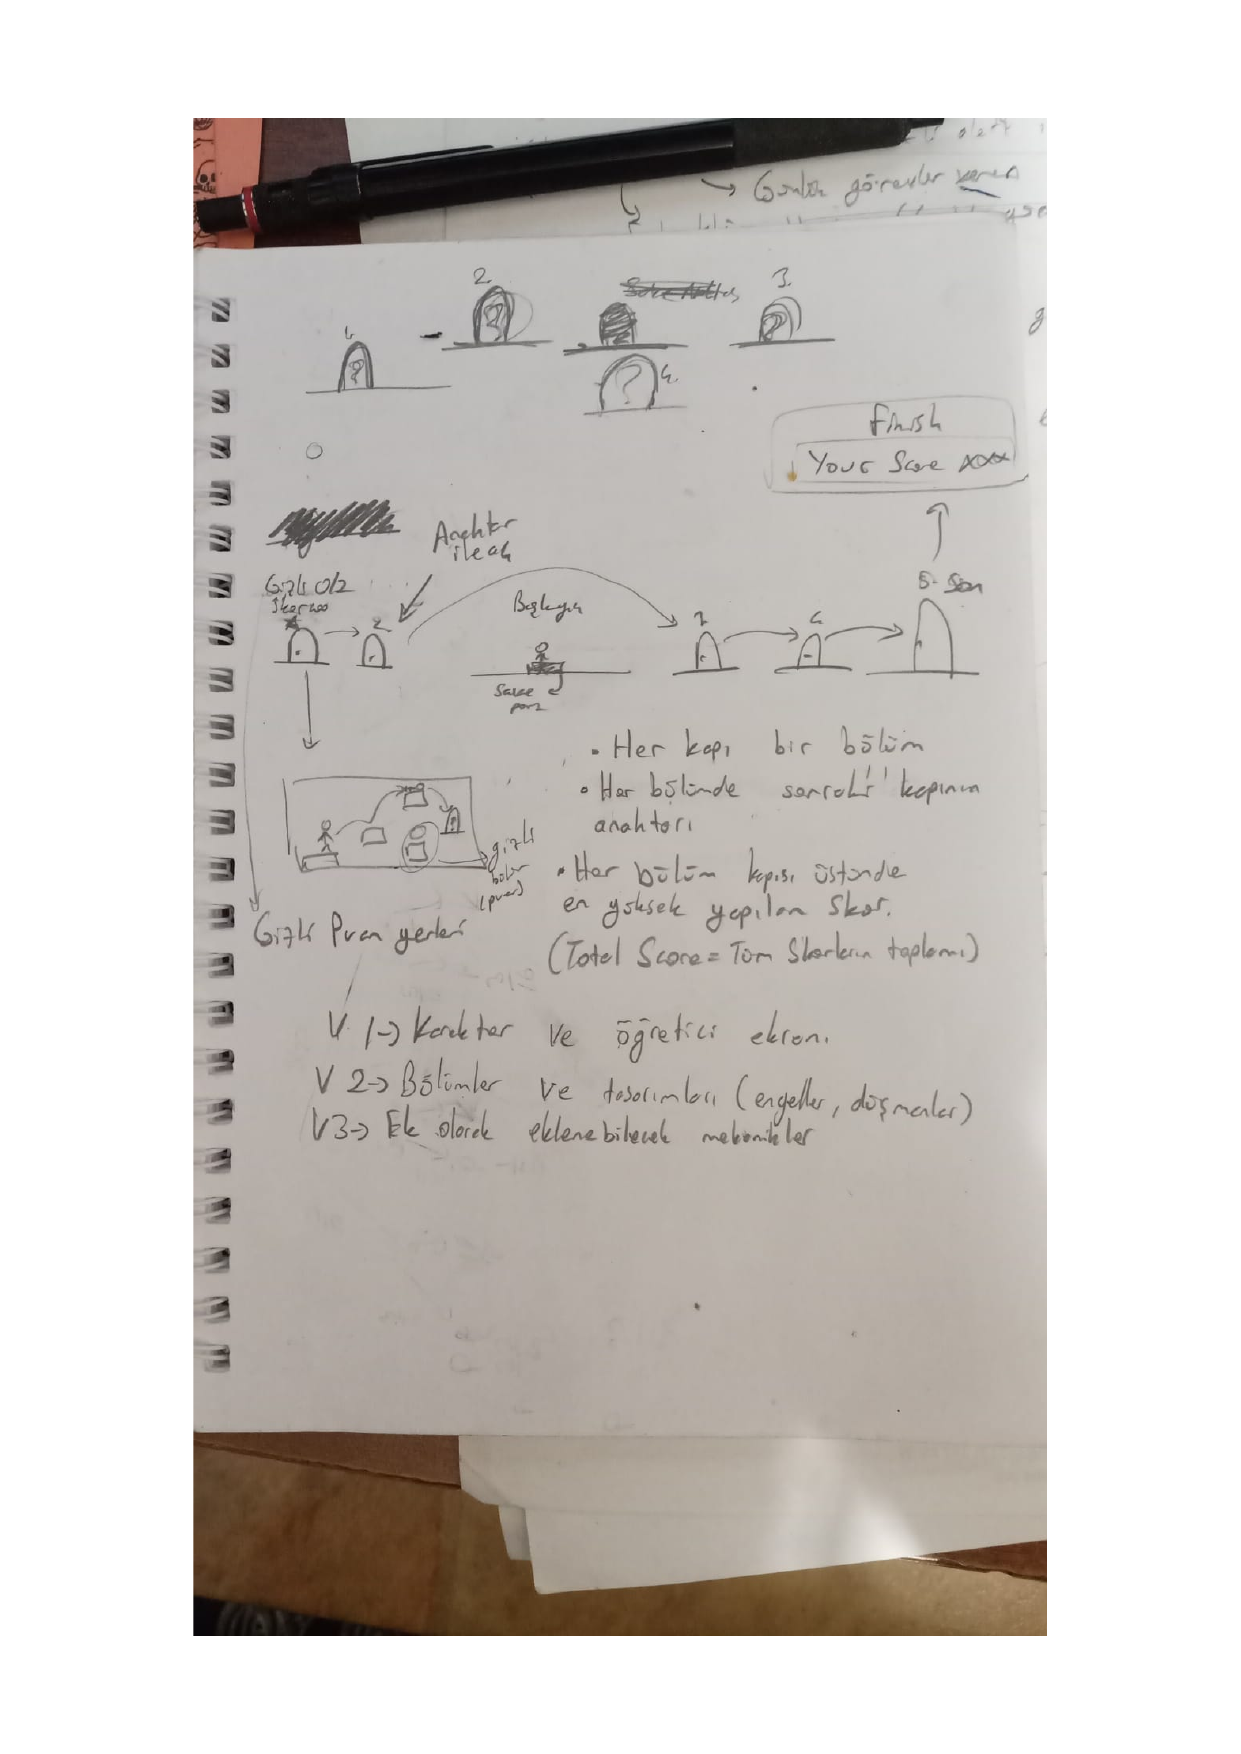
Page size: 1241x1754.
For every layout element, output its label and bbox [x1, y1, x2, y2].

picture [193, 118, 1047, 1636]
